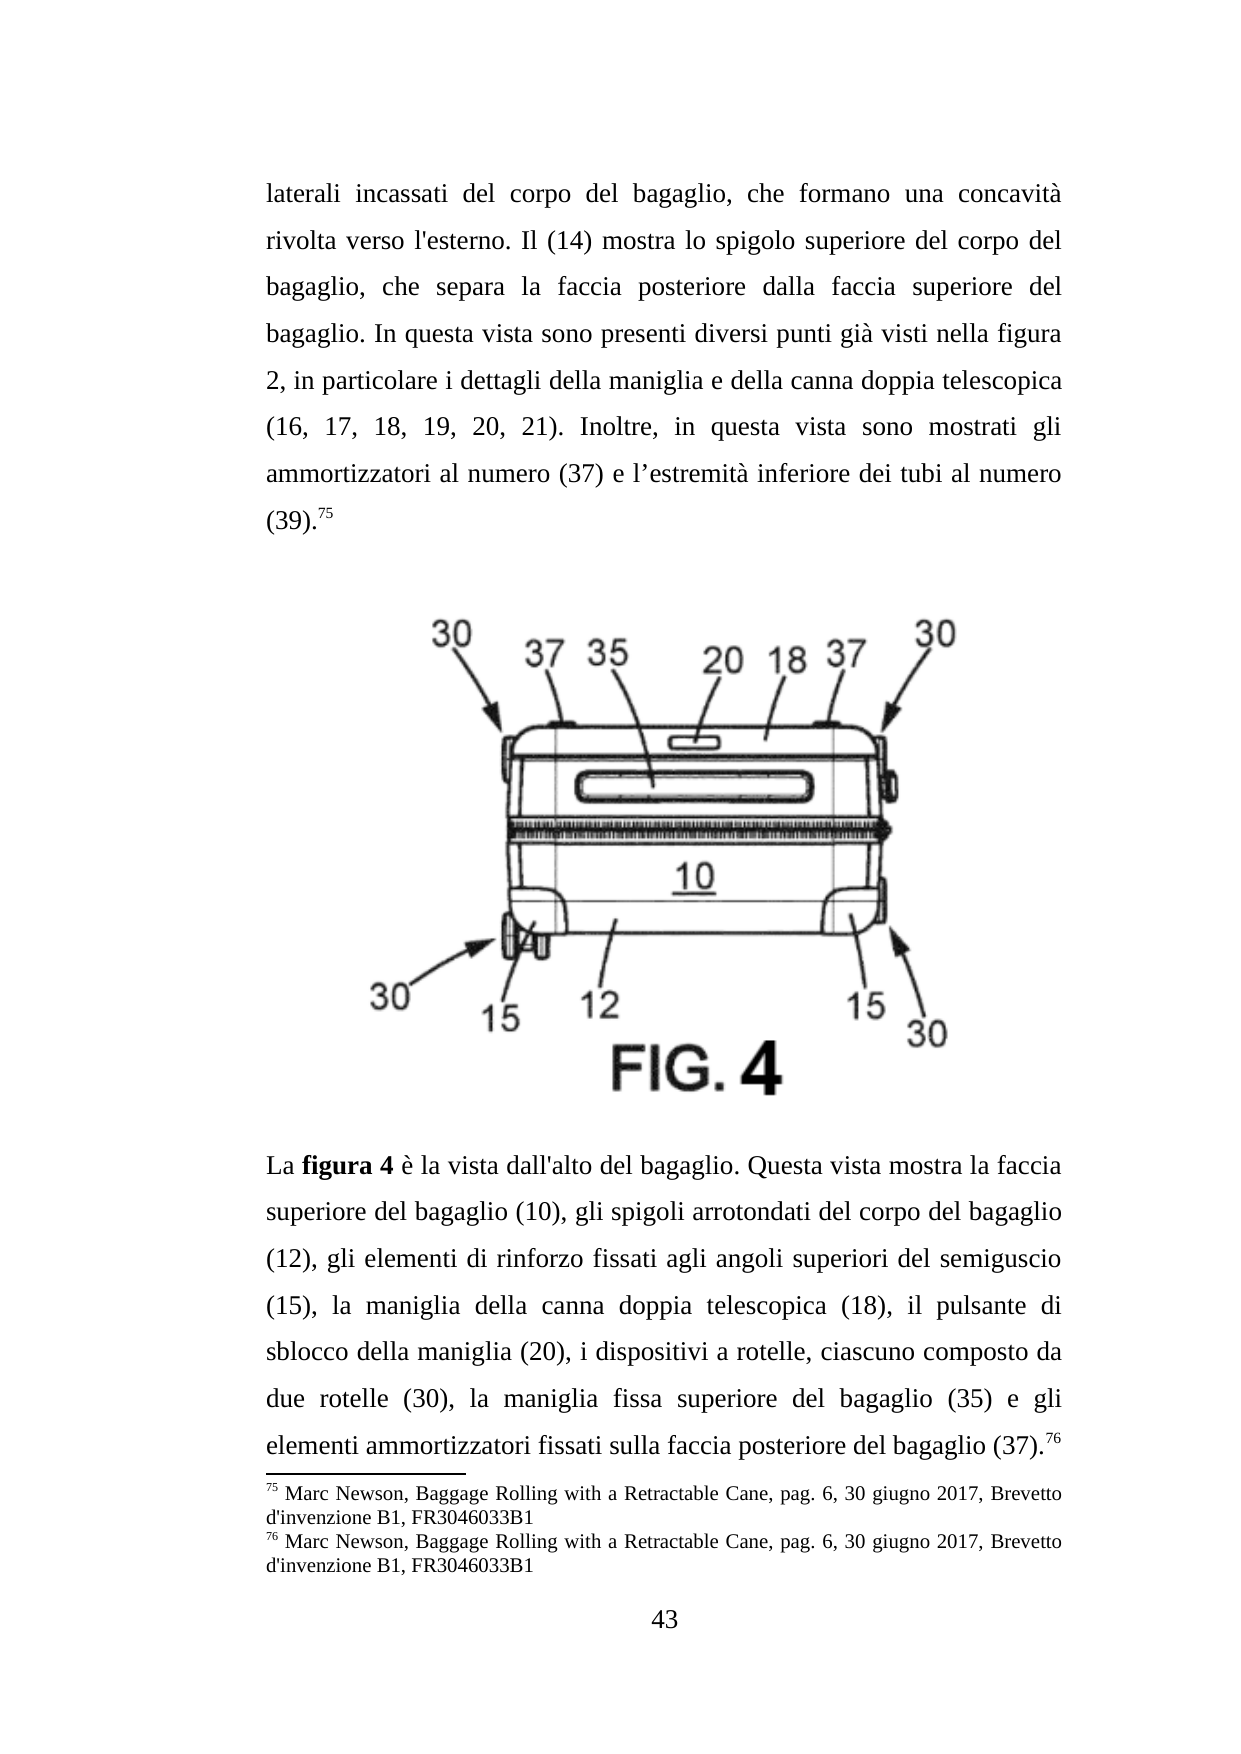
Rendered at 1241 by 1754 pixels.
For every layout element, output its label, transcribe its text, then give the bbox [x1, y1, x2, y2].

picture [360, 573, 969, 1110]
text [266, 177, 1063, 535]
text La figura 4 è la vista dall'alto del bagaglio. Questa vista mostra la faccia superiore del bagaglio (10), gli spigoli arrotondati del corpo del bagaglio (12), gli elementi di rinforzo fissati agli angoli superiori del semiguscio (15), la maniglia della canna doppia telescopica (18), il pulsante di sblocco della maniglia (20), i dispositivi a rotelle, ciascuno composto da due rotelle (30), la maniglia fissa superiore del bagaglio (35) e gli elementi ammortizzatori fissati sulla faccia posteriore del bagaglio (37). [266, 1149, 1063, 1460]
